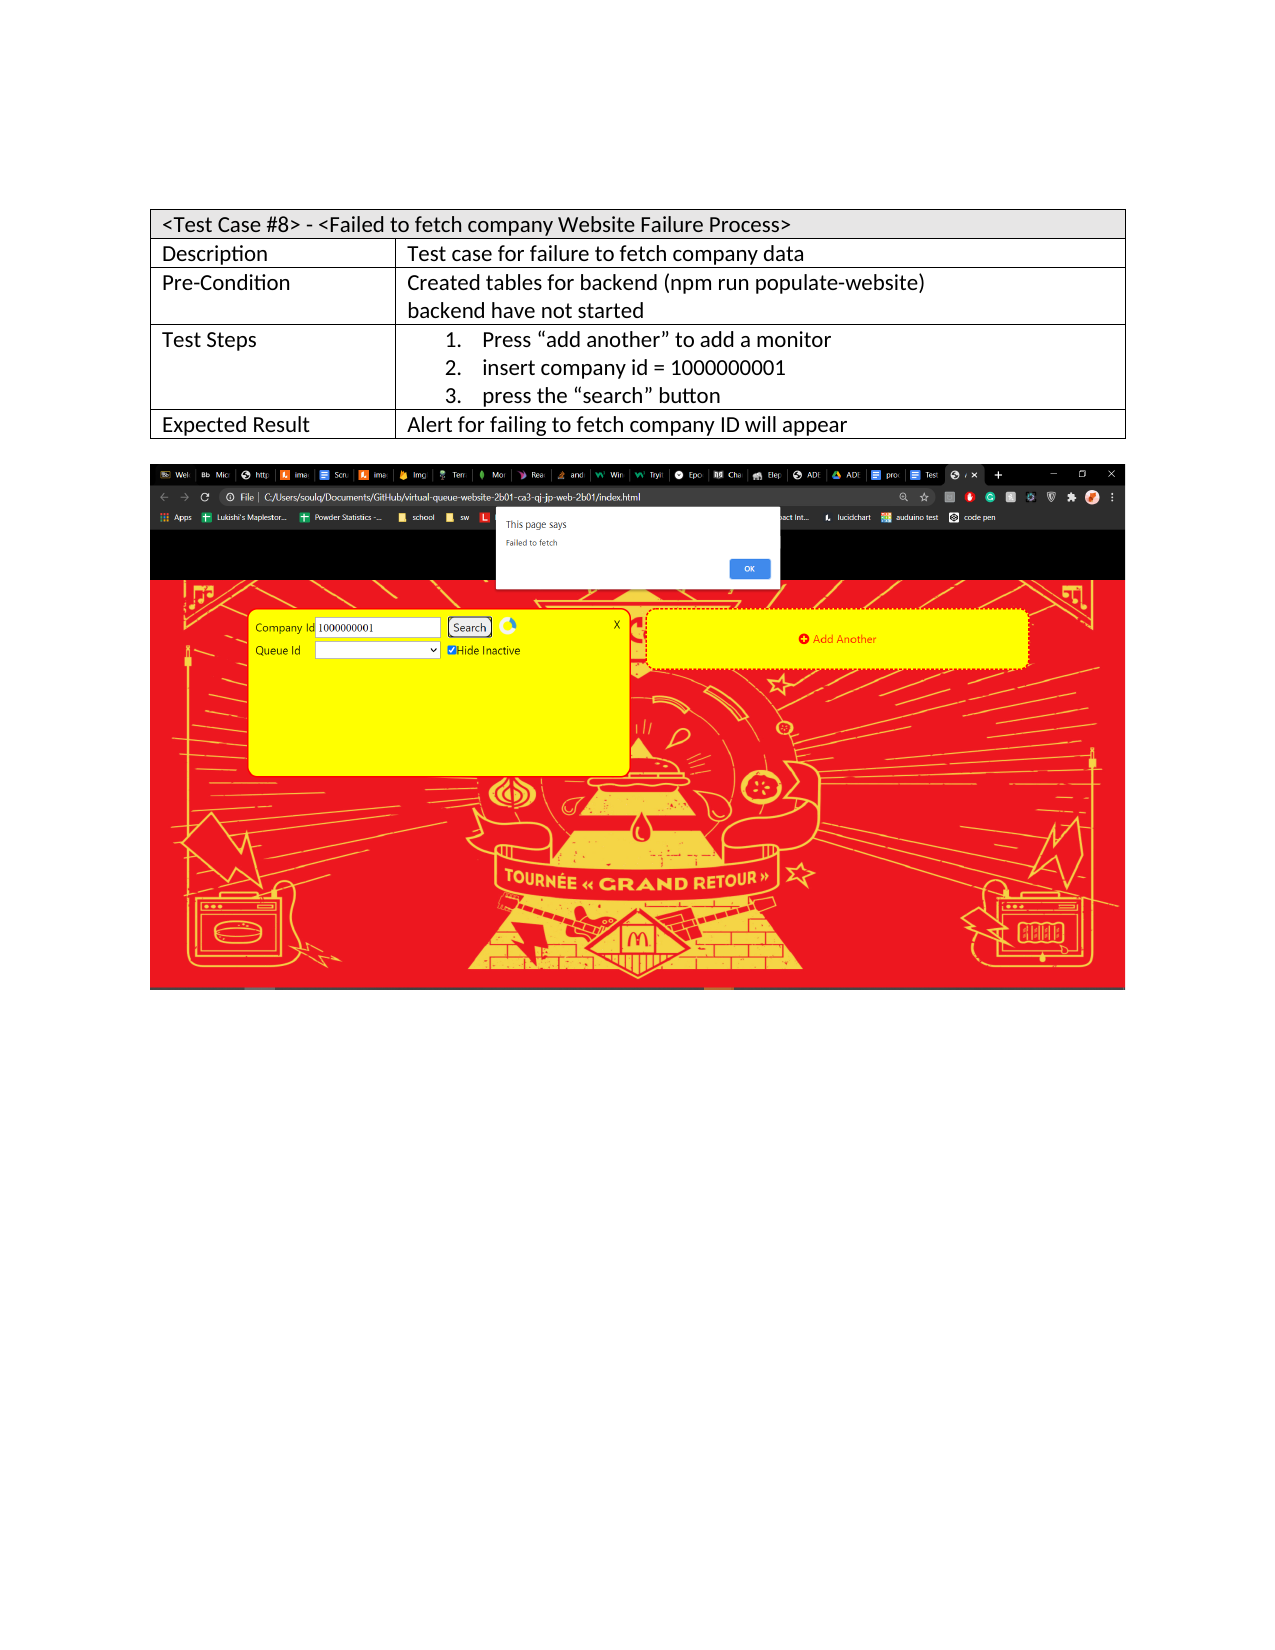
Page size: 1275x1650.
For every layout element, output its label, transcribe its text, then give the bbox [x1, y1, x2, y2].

picture [150, 464, 1125, 990]
table_cell Test Steps [151, 325, 395, 409]
table_cell Expected Result [151, 410, 395, 438]
table_cell Created tables for backend (npm run populate-website) backend have not started [396, 268, 1125, 324]
table_cell Press “add another” to add a monitor insert company id = 1000000001 press the “search” button [396, 325, 1125, 409]
table_cell Alert for failing to fetch company ID will appear [396, 410, 1125, 438]
table_cell Test case for failure to fetch company data [396, 239, 1125, 267]
table_cell Description [151, 239, 395, 267]
table_cell Pre-Condition [151, 268, 395, 324]
table_header <Test Case #8> - <Failed to fetch company Website Failure Process> [151, 210, 1125, 238]
